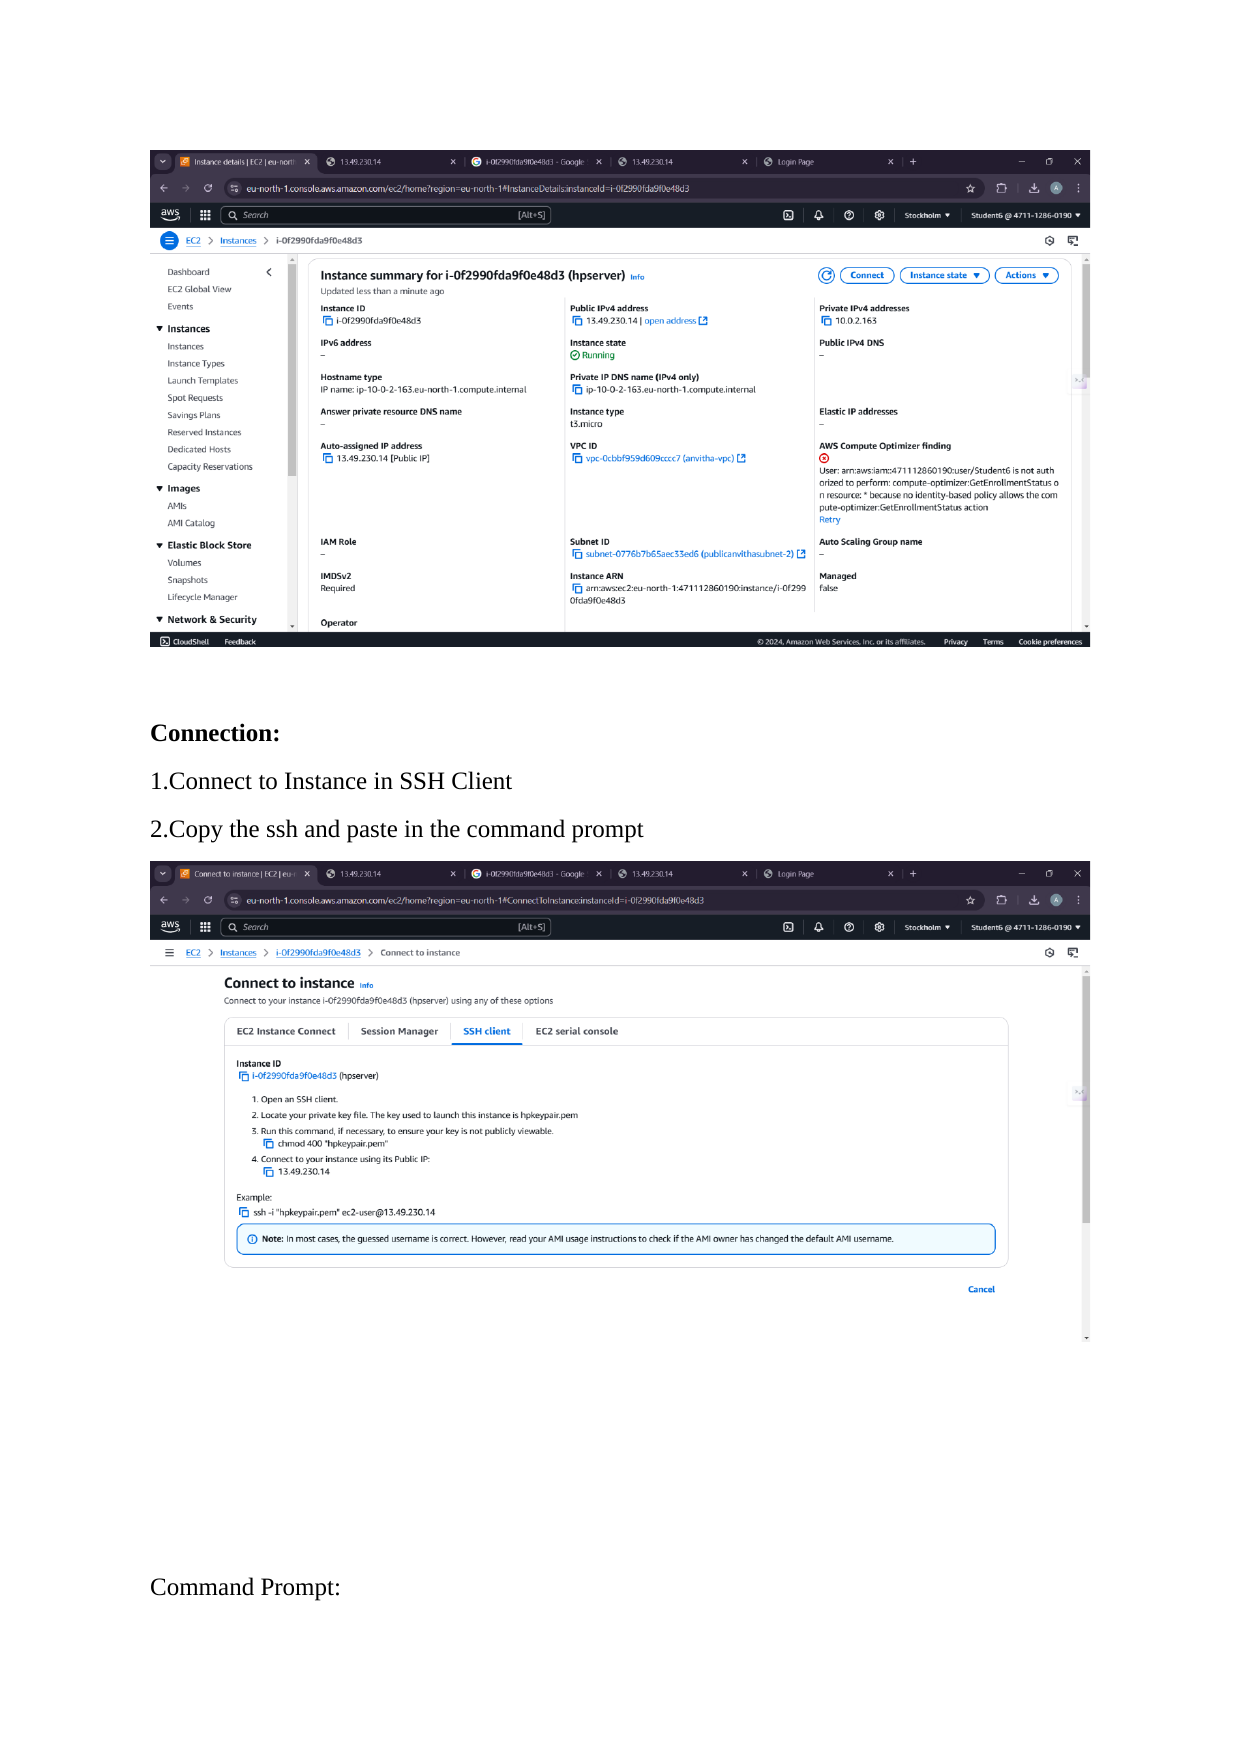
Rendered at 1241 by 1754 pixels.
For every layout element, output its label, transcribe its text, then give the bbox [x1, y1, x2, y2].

picture [150, 861, 1091, 1342]
picture [150, 150, 1091, 647]
text Connection: [150, 718, 1090, 747]
text Command Prompt: [150, 1572, 1090, 1600]
text 2.Copy the ssh and paste in the command prompt [150, 814, 1090, 842]
text 1.Connect to Instance in SSH Client [150, 766, 1090, 795]
